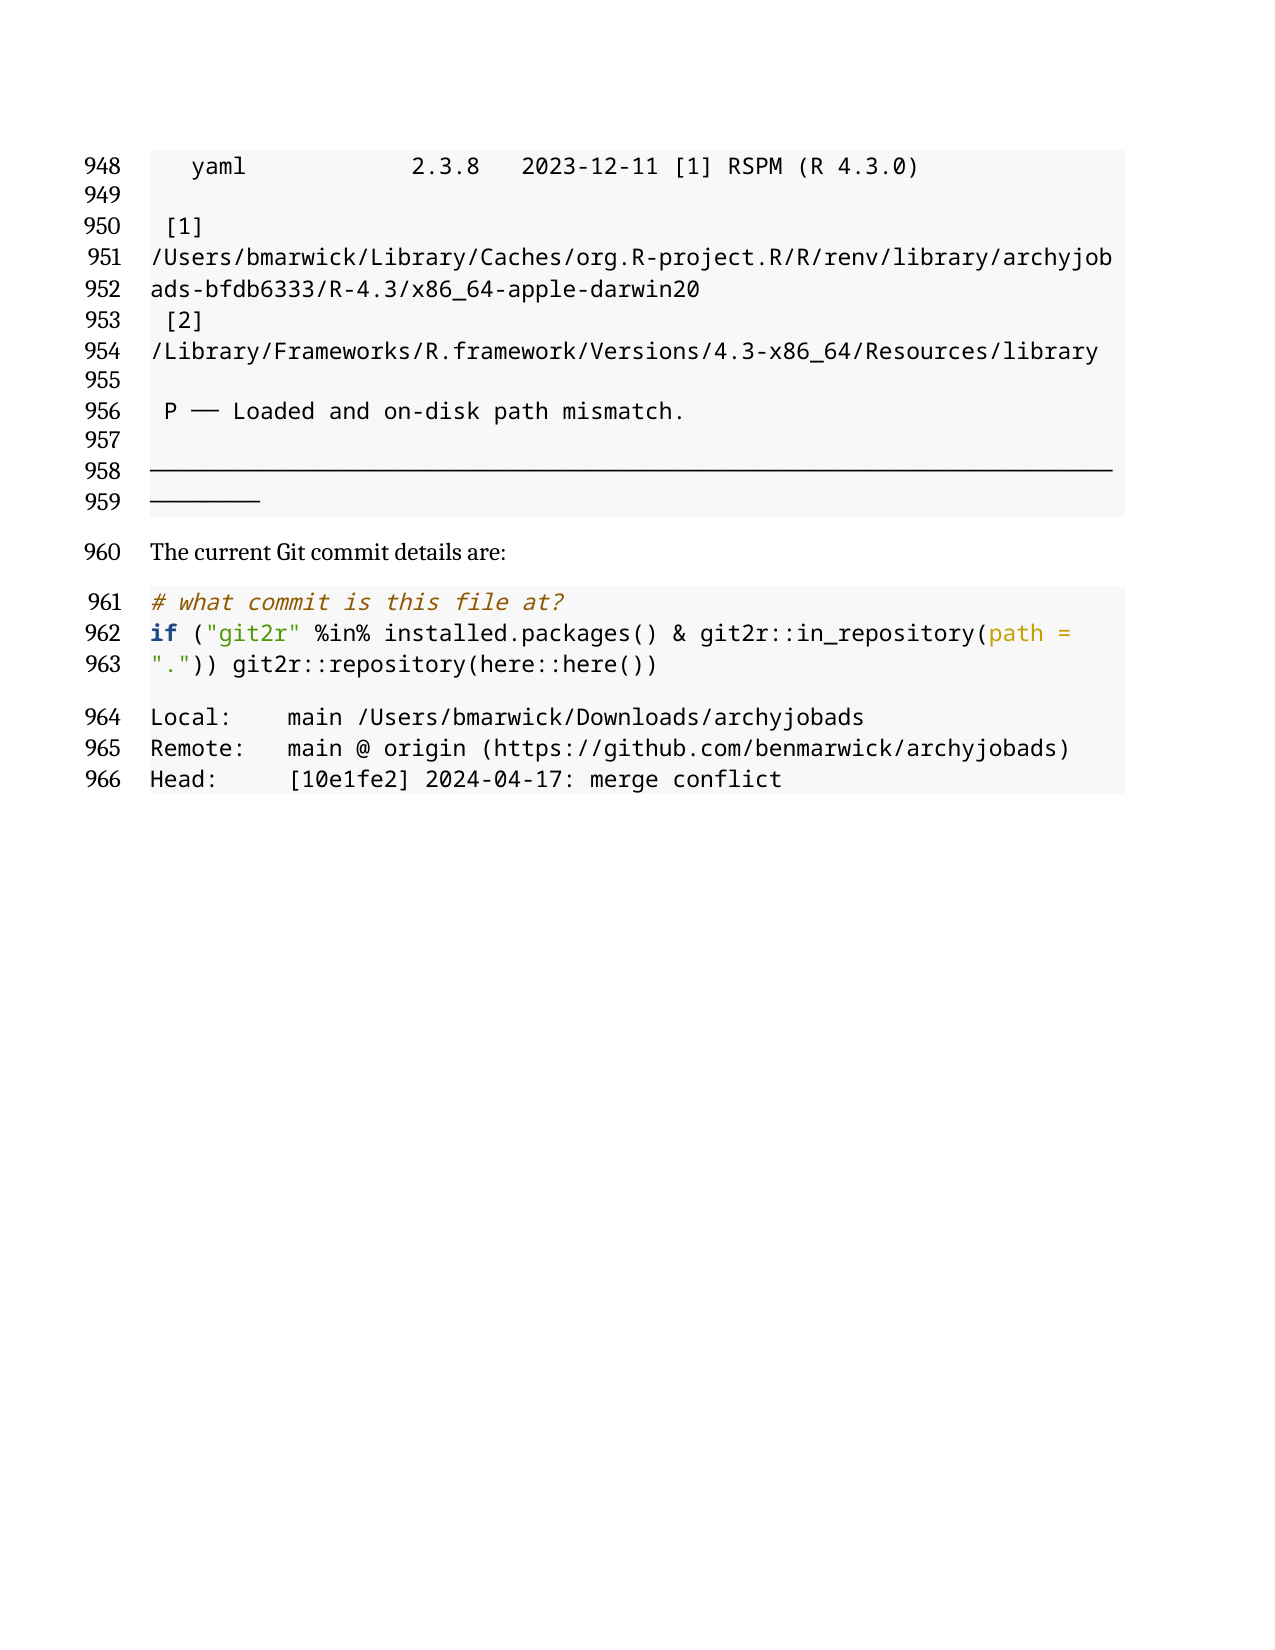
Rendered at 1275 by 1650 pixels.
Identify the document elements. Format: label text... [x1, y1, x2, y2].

text Local: main /Users/bmarwick/Downloads/archyjobads Remote: main @ origin (https://github.com/benmarwick/archyjobads) Head: [10e1fe2] 2024-04-17: merge conflict [150, 700, 1125, 794]
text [150, 150, 1125, 517]
text The current Git commit details are: [150, 538, 1125, 567]
text # what commit is this file at? if ("git2r" %in% installed.packages() & git2r::in_repository(path = ".")) git2r::repository(here::here()) [562, 586, 1125, 679]
